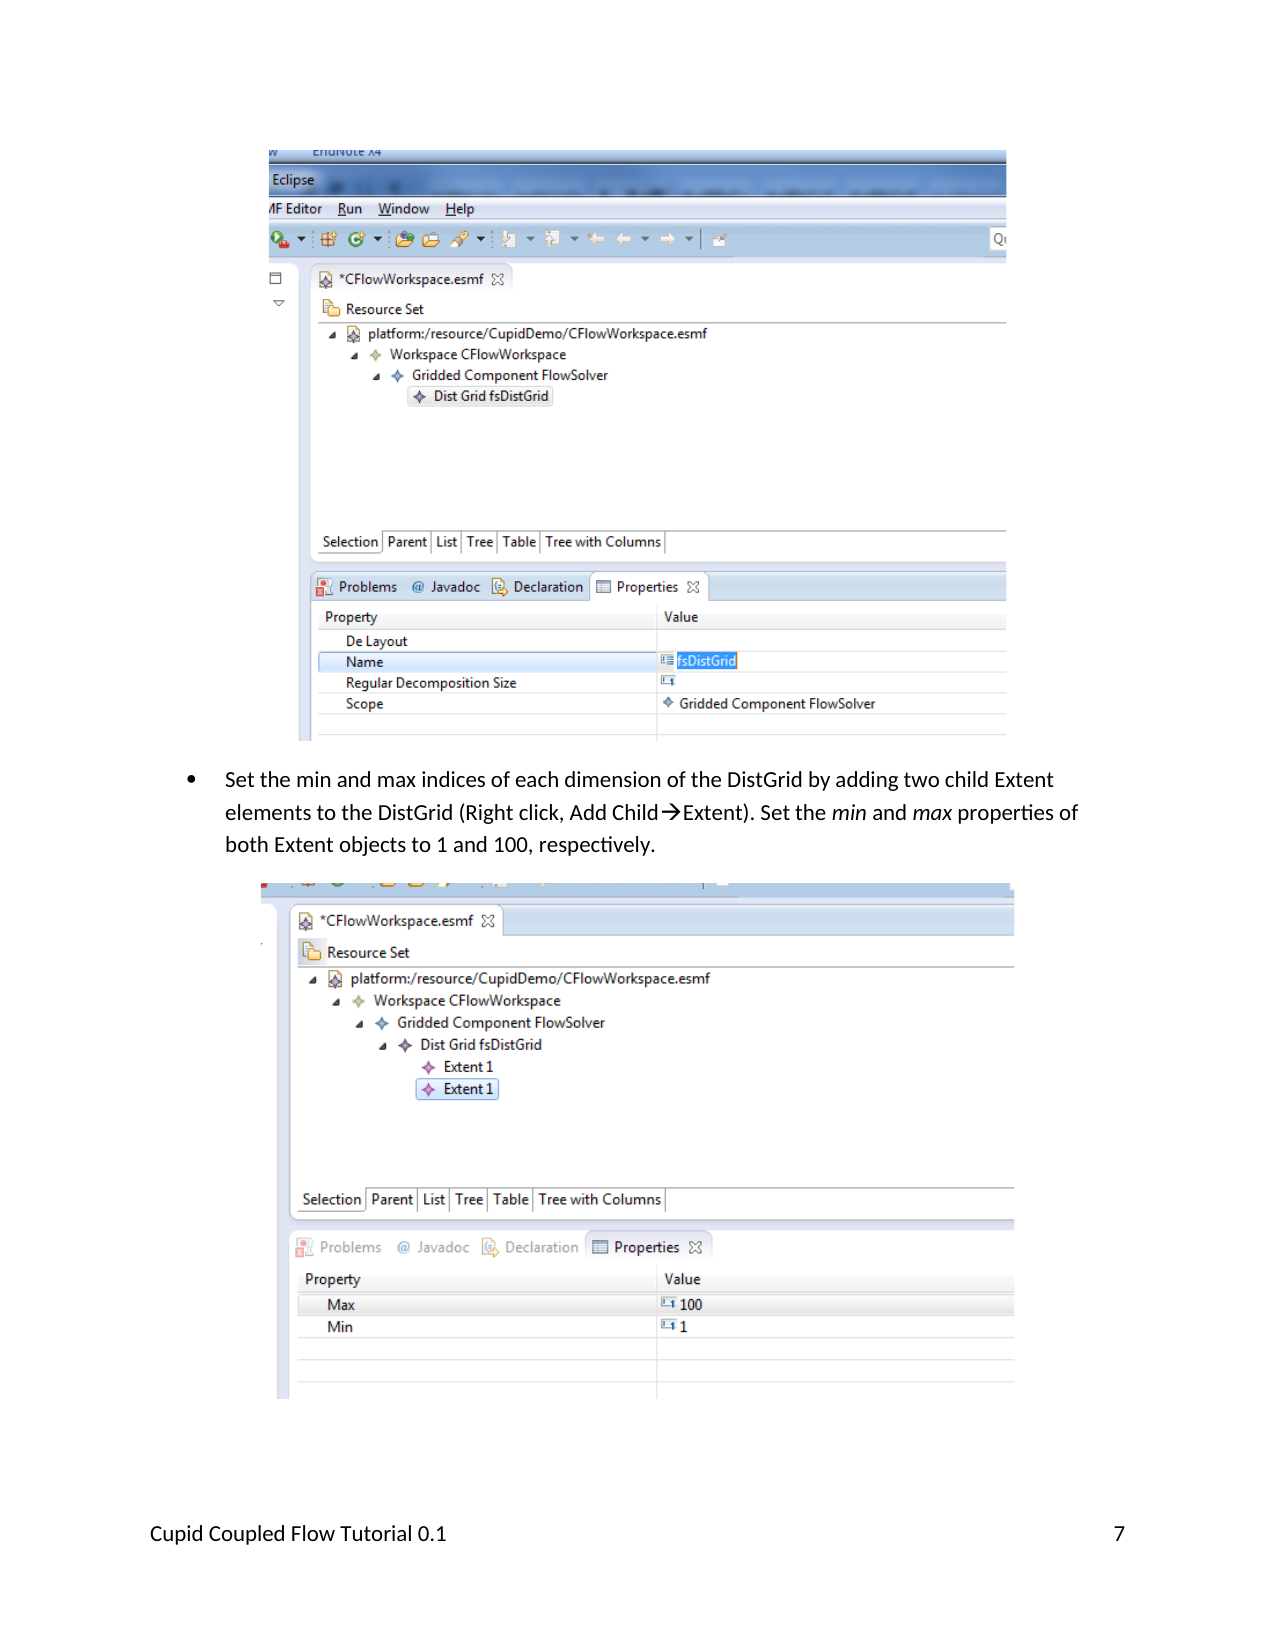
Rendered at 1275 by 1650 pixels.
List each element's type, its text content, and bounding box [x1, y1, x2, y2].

list Set the min and max indices of each dimension of the DistGrid by adding two child Extent elements to the DistGrid (Right click, Add ChildExtent). Set the min and max properties of both Extent objects to 1 and 100, respectively. [187, 766, 1125, 858]
picture [260, 883, 1015, 1399]
picture [268, 150, 1007, 741]
